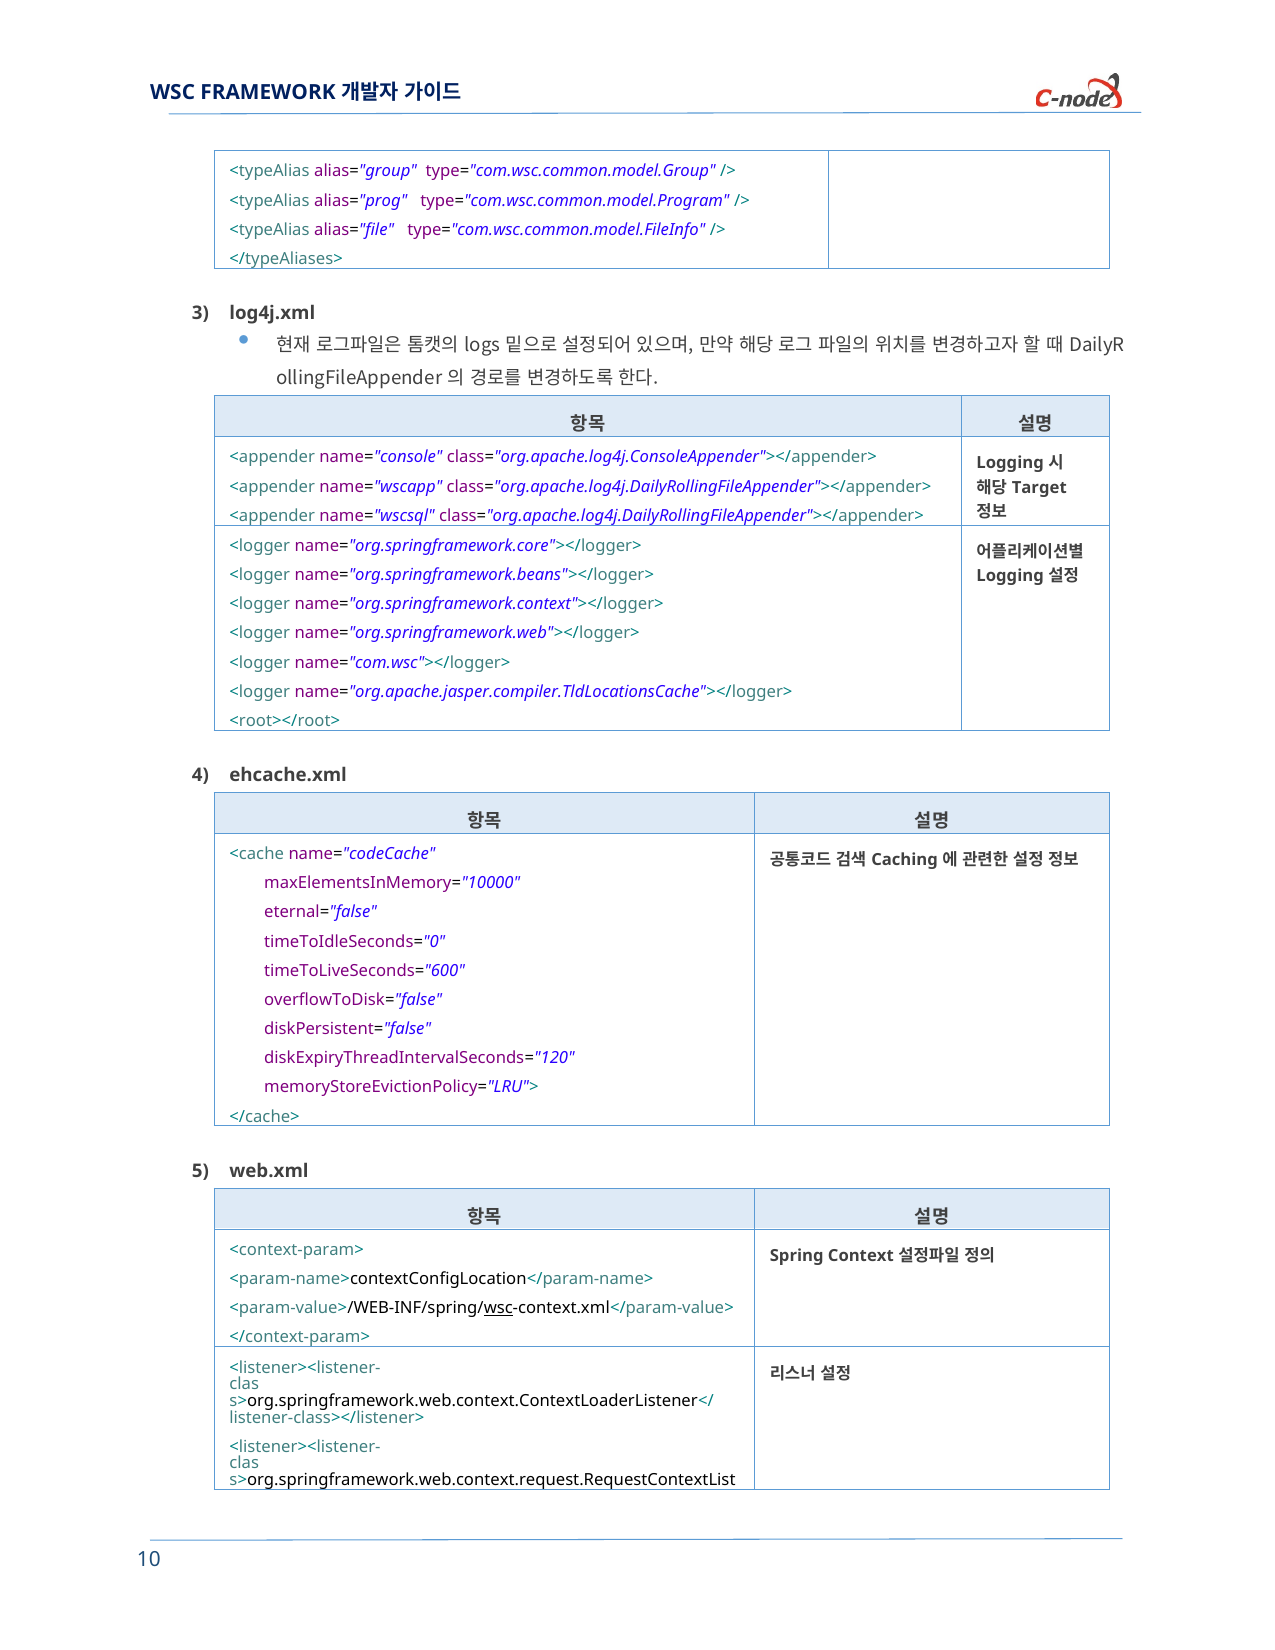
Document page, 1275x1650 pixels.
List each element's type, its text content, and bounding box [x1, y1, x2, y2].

list 현재 로그파일은 톰캣의 logs 밑으로 설정되어 있으며, 만약 해당 로그 파일의 위치를 변경하고자 할 때 DailyRollingFileAppender 의 경로를 변경하도록 한다. [238, 330, 1125, 390]
table_header 항목 [215, 396, 961, 436]
table_cell 공통코드 검색 Caching 에 관련한 설정 정보 [755, 834, 1109, 1125]
table_header 설명 [755, 793, 1109, 833]
table_cell Spring Context 설정파일 정의 [755, 1230, 1109, 1346]
list web.xml [192, 1157, 1125, 1183]
table_cell Logging 시 해당 Target 정보 [962, 437, 1109, 524]
table_header 항목 [215, 793, 754, 833]
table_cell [215, 1347, 754, 1489]
table_header 설명 [755, 1189, 1109, 1228]
table_cell 리스너 설정 [755, 1347, 1109, 1489]
list ehcache.xml [192, 761, 1125, 787]
list log4j.xml [192, 299, 1125, 325]
table_header 항목 [215, 1189, 754, 1228]
picture [1036, 73, 1122, 108]
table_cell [829, 151, 1109, 268]
table_cell <cache name="codeCache" maxElementsInMemory="10000" eternal="false" timeToIdleSeconds="0" timeToLiveSeconds="600" overflowToDisk="false" diskPersistent="false" diskExpiryThreadIntervalSeconds="120" memoryStoreEvictionPolicy="LRU"> </cache> [215, 834, 754, 1125]
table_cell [215, 151, 828, 268]
table_cell <context-param> <param-name>contextConfigLocation</param-name> <param-value>/WEB-INF/spring/wsc-context.xml</param-value> </context-param> [215, 1230, 754, 1346]
table_header 설명 [962, 396, 1109, 436]
table_cell <logger name="org.springframework.core"></logger> <logger name="org.springframework.beans"></logger> <logger name="org.springframework.context"></logger> <logger name="org.springframework.web"></logger> <logger name="com.wsc"></logger> <logger name="org.apache.jasper.compiler.TldLocationsCache"></logger> <root></root> [215, 526, 961, 730]
table_cell 어플리케이션별 Logging 설정 [962, 526, 1109, 730]
table_cell <appender name="console" class="org.apache.log4j.ConsoleAppender"></appender> <appender name="wscapp" class="org.apache.log4j.DailyRollingFileAppender"></appender> <appender name="wscsql" class="org.apache.log4j.DailyRollingFileAppender"></appender> [215, 437, 961, 524]
